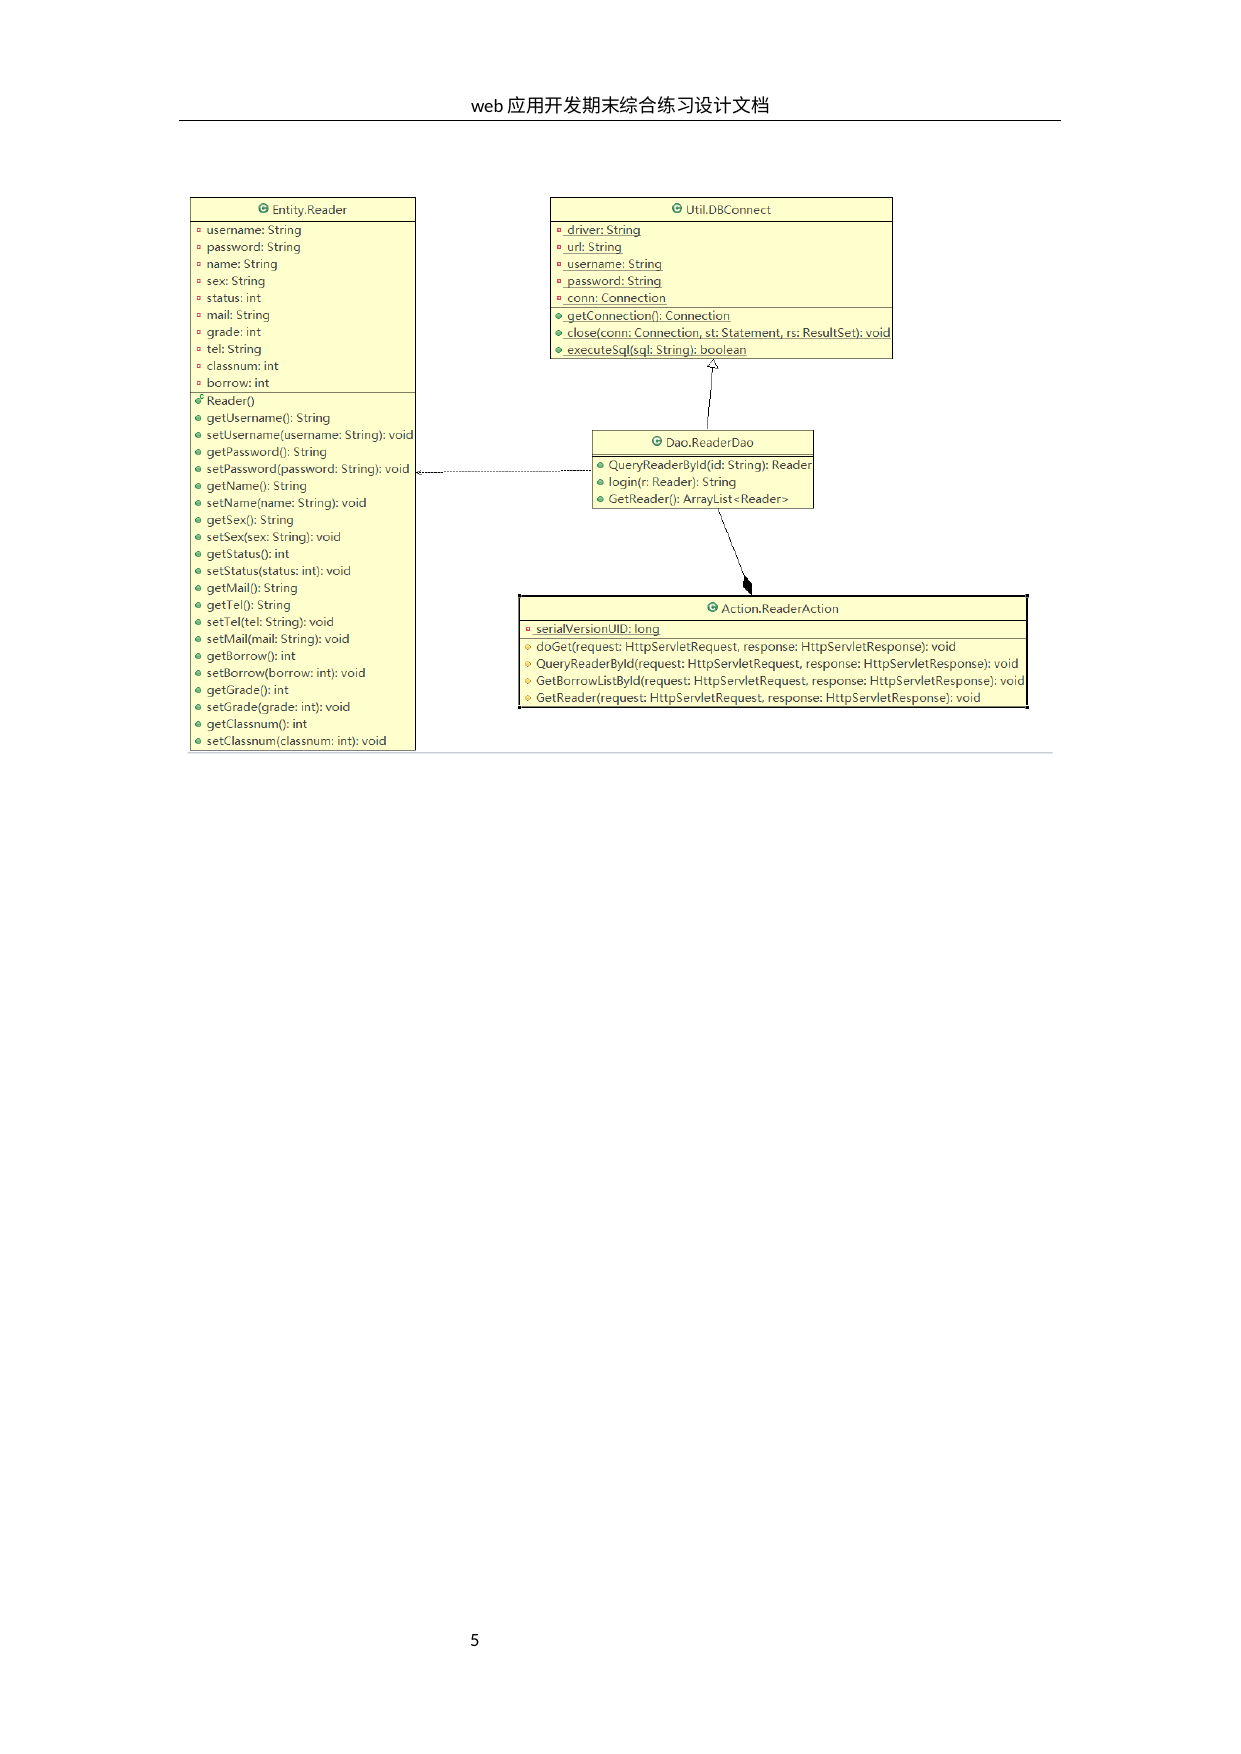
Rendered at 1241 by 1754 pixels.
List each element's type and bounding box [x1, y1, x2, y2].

picture [187, 162, 1053, 754]
